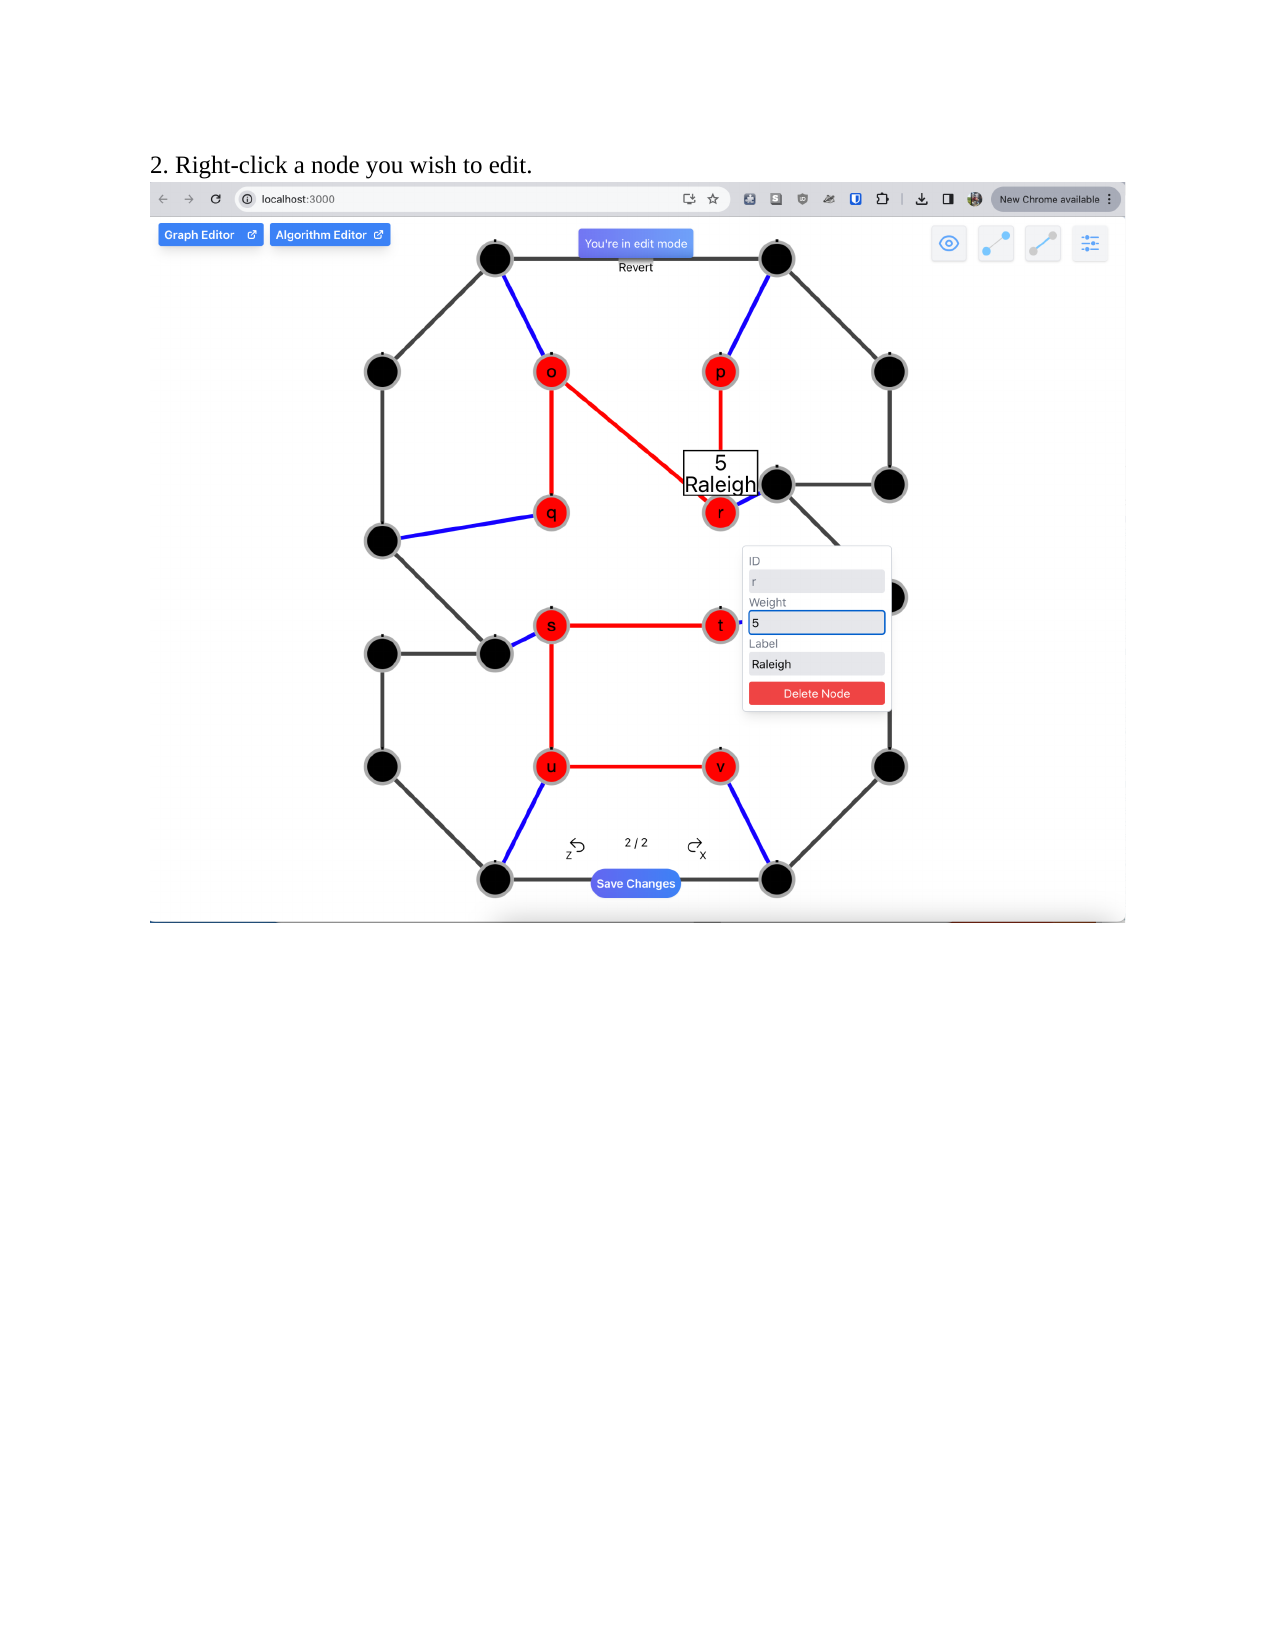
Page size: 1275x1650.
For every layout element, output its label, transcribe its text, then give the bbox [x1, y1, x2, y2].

text 2. Right-click a node you wish to edit. [150, 150, 1125, 182]
picture [150, 182, 1125, 923]
